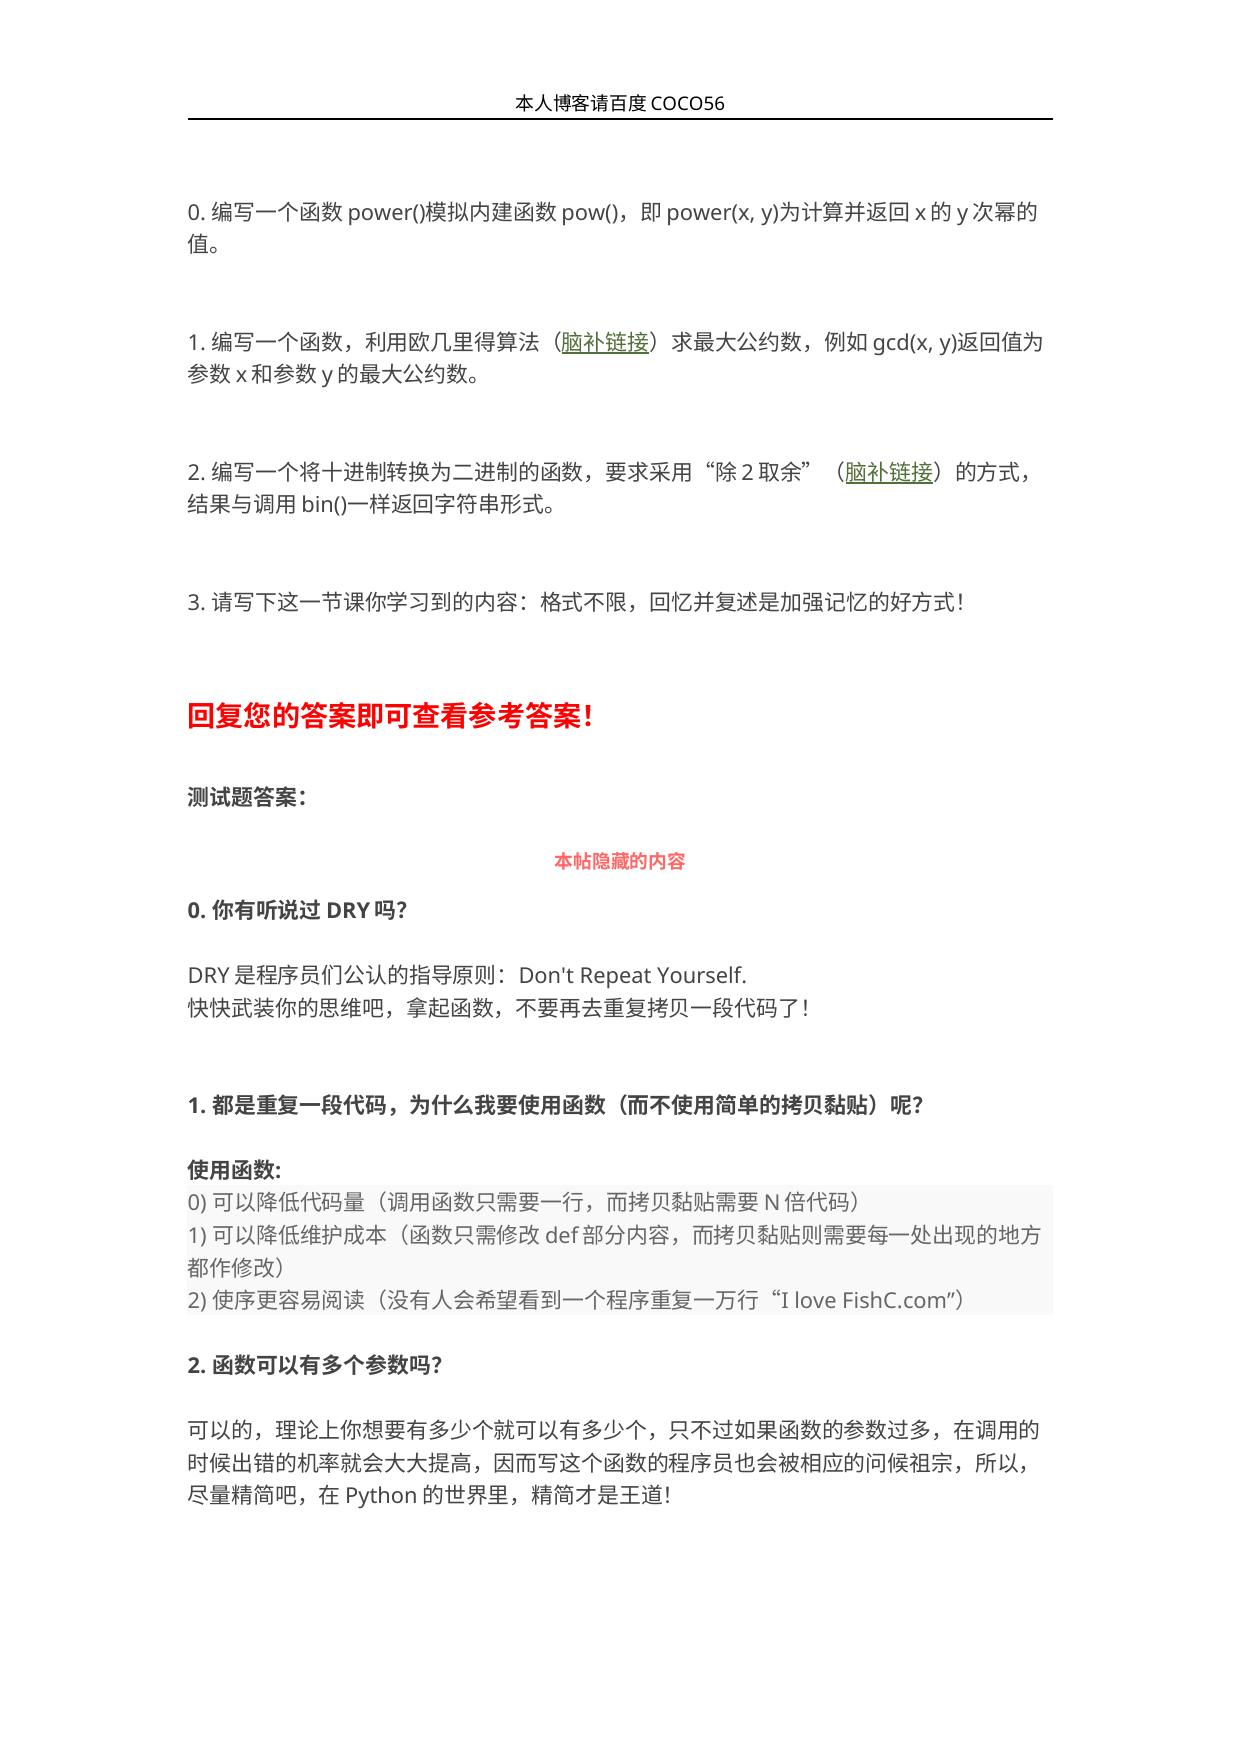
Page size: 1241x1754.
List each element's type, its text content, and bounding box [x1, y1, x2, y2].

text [187, 162, 1053, 844]
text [187, 1315, 1053, 1575]
text 0) 可以降低代码量（调用函数只需要一行，而拷贝黏贴需要N倍代码） 1) 可以降低维护成本（函数只需修改def部分内容，而拷贝黏贴则需要每一处出现的地方都作修改） 2) 使序更容易阅读（没有人会希望看到一个程序重复一万行“I love FishC.com”） [187, 1185, 1053, 1315]
subtitle 本帖隐藏的内容 [187, 844, 1053, 877]
text 0. 你有听说过DRY吗？ DRY是程序员们公认的指导原则：Don't Repeat Yourself. 快快武装你的思维吧，拿起函数，不要再去重复拷贝一段代码了！ 1. 都是重复一段代码，为什么我要使用函数（而不使用简单的拷贝黏贴）呢？ 使用函数: [187, 893, 1053, 1185]
